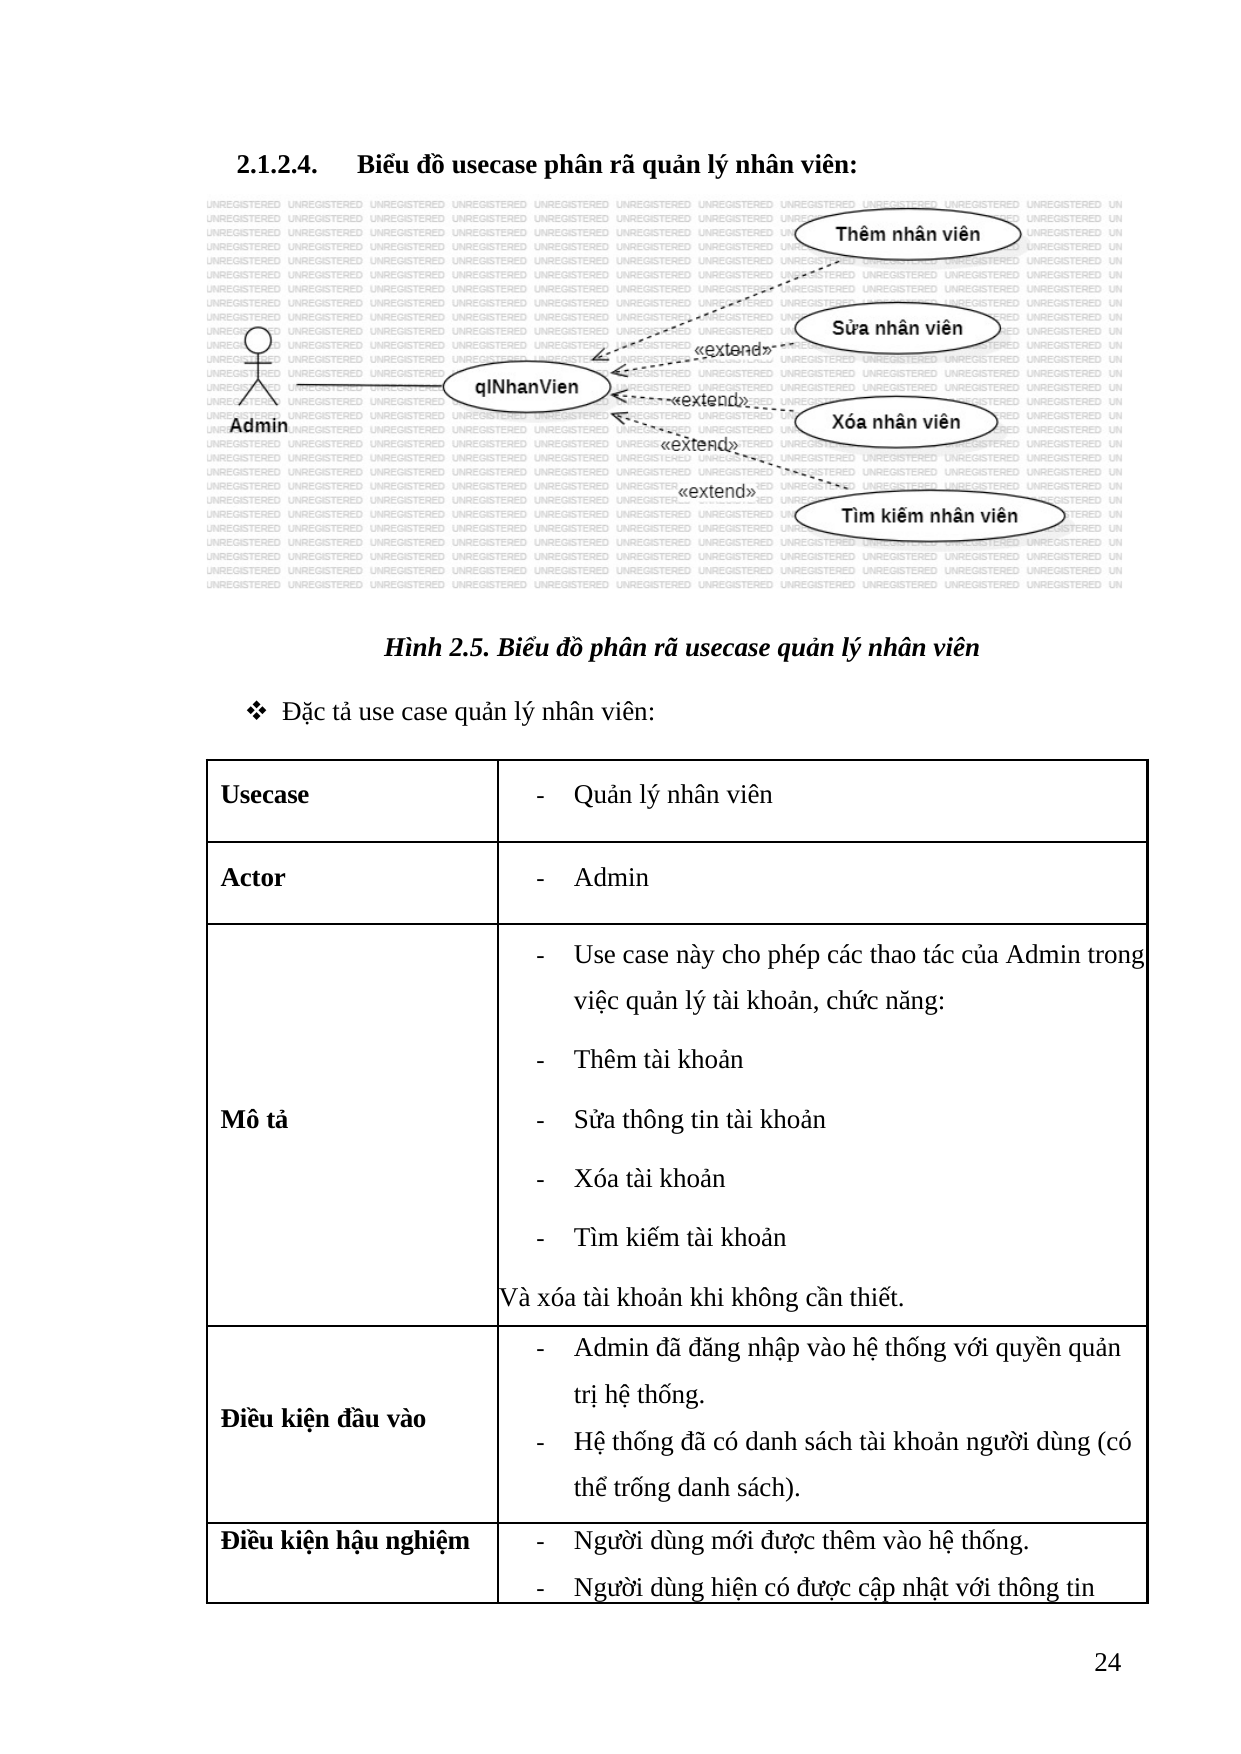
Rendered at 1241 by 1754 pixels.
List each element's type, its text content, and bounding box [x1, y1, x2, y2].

table_header Usecase [208, 761, 497, 841]
table_cell Mô tả [208, 925, 497, 1325]
table_cell Admin [499, 843, 1146, 923]
table_cell Actor [208, 843, 497, 923]
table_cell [208, 1524, 497, 1602]
subtitle Biểu đồ usecase phân rã quản lý nhân viên: [236, 148, 1122, 179]
table_cell Admin đã đăng nhập vào hệ thống với quyền quản trị hệ thống. Hệ thống đã có danh sách tài khoản người dùng (có thể trống danh sách). [499, 1327, 1146, 1522]
table_cell Use case này cho phép các thao tác của Admin trong việc quản lý tài khoản, chức năng: Thêm tài khoản Sửa thông tin tài khoản Xóa tài khoản Tìm kiếm tài khoản Và xóa tài khoản khi không cần thiết. [499, 925, 1146, 1325]
list Đặc tả use case quản lý nhân viên: [244, 695, 1122, 726]
table_cell Điều kiện đầu vào [208, 1327, 497, 1522]
table_header Quản lý nhân viên [499, 761, 1146, 841]
picture [206, 194, 1123, 600]
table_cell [499, 1524, 1146, 1602]
text Hình 2.5. Biểu đồ phân rã usecase quản lý nhân viên [244, 632, 1122, 663]
